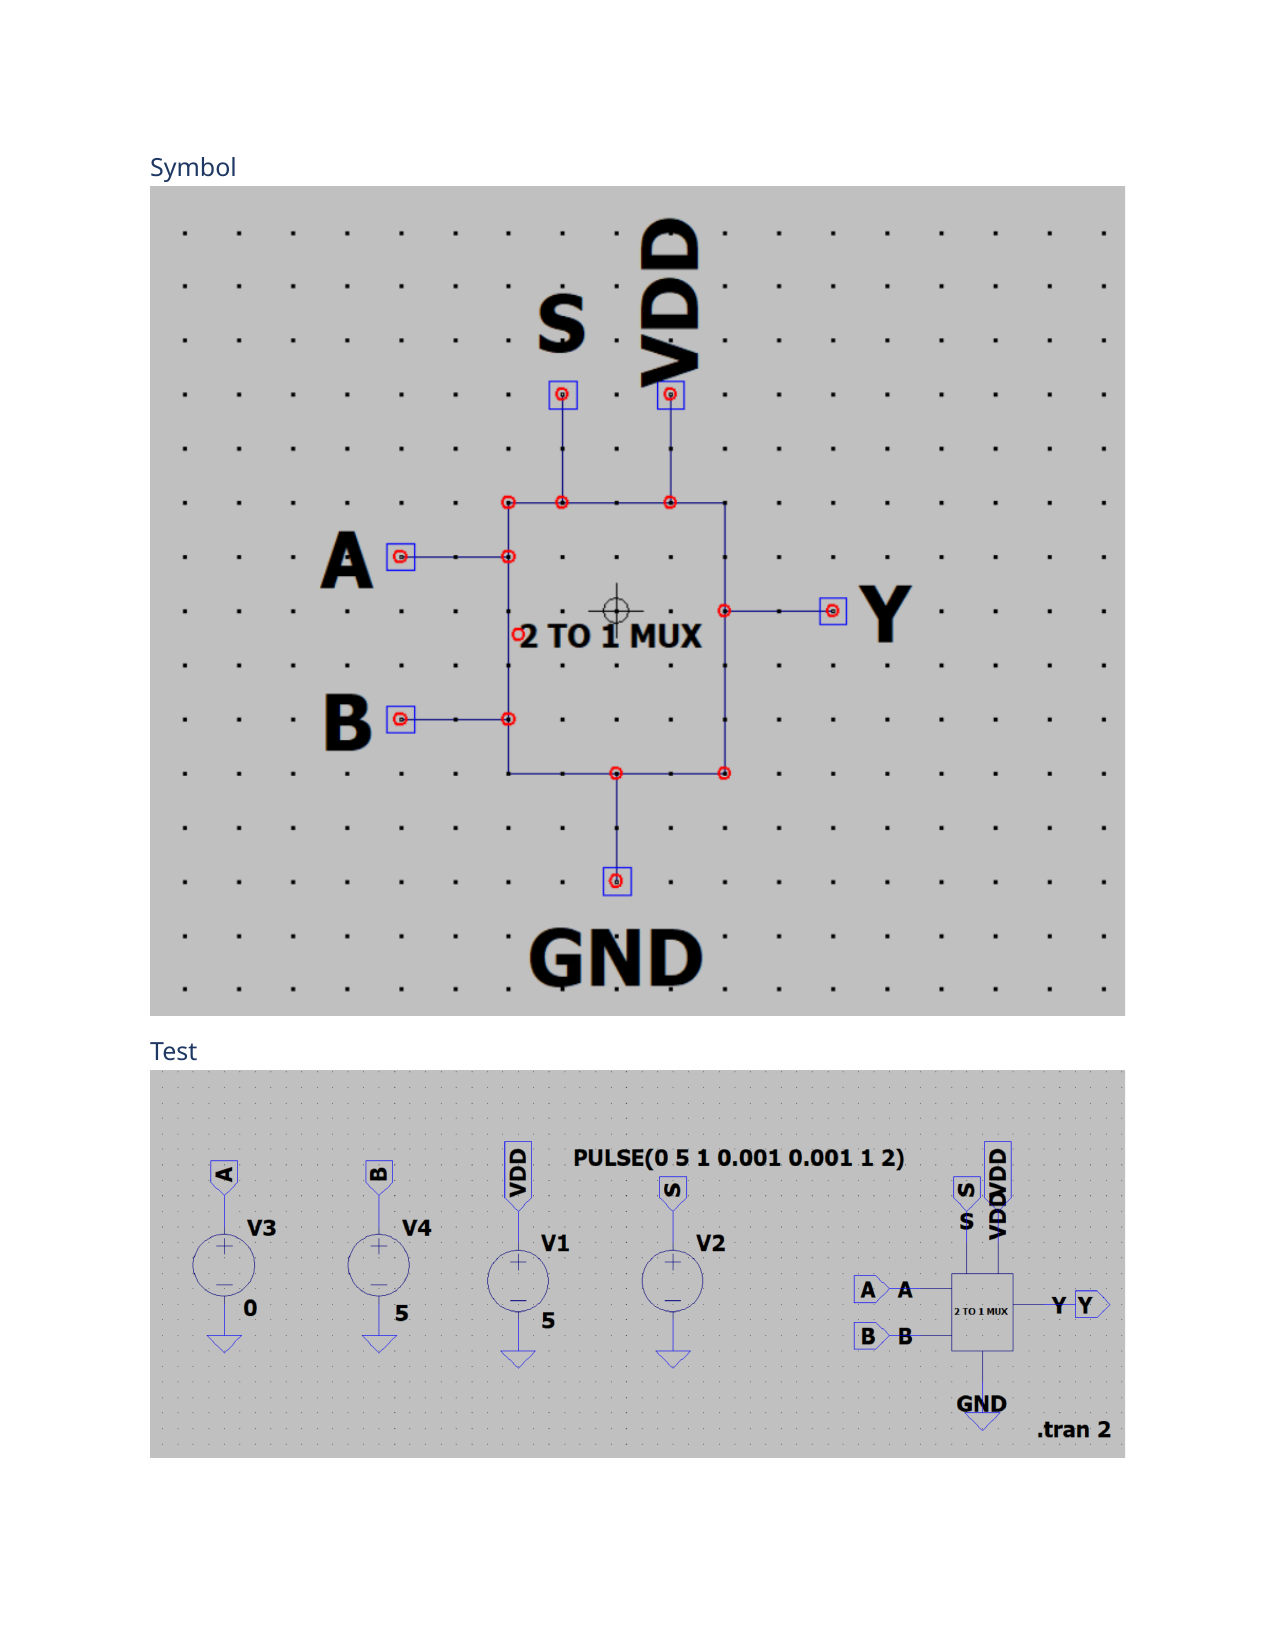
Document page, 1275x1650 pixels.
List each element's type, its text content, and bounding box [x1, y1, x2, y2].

subtitle Symbol [150, 150, 1125, 184]
subtitle Test [150, 1034, 1125, 1068]
picture [150, 1070, 1125, 1458]
picture [150, 186, 1125, 1016]
